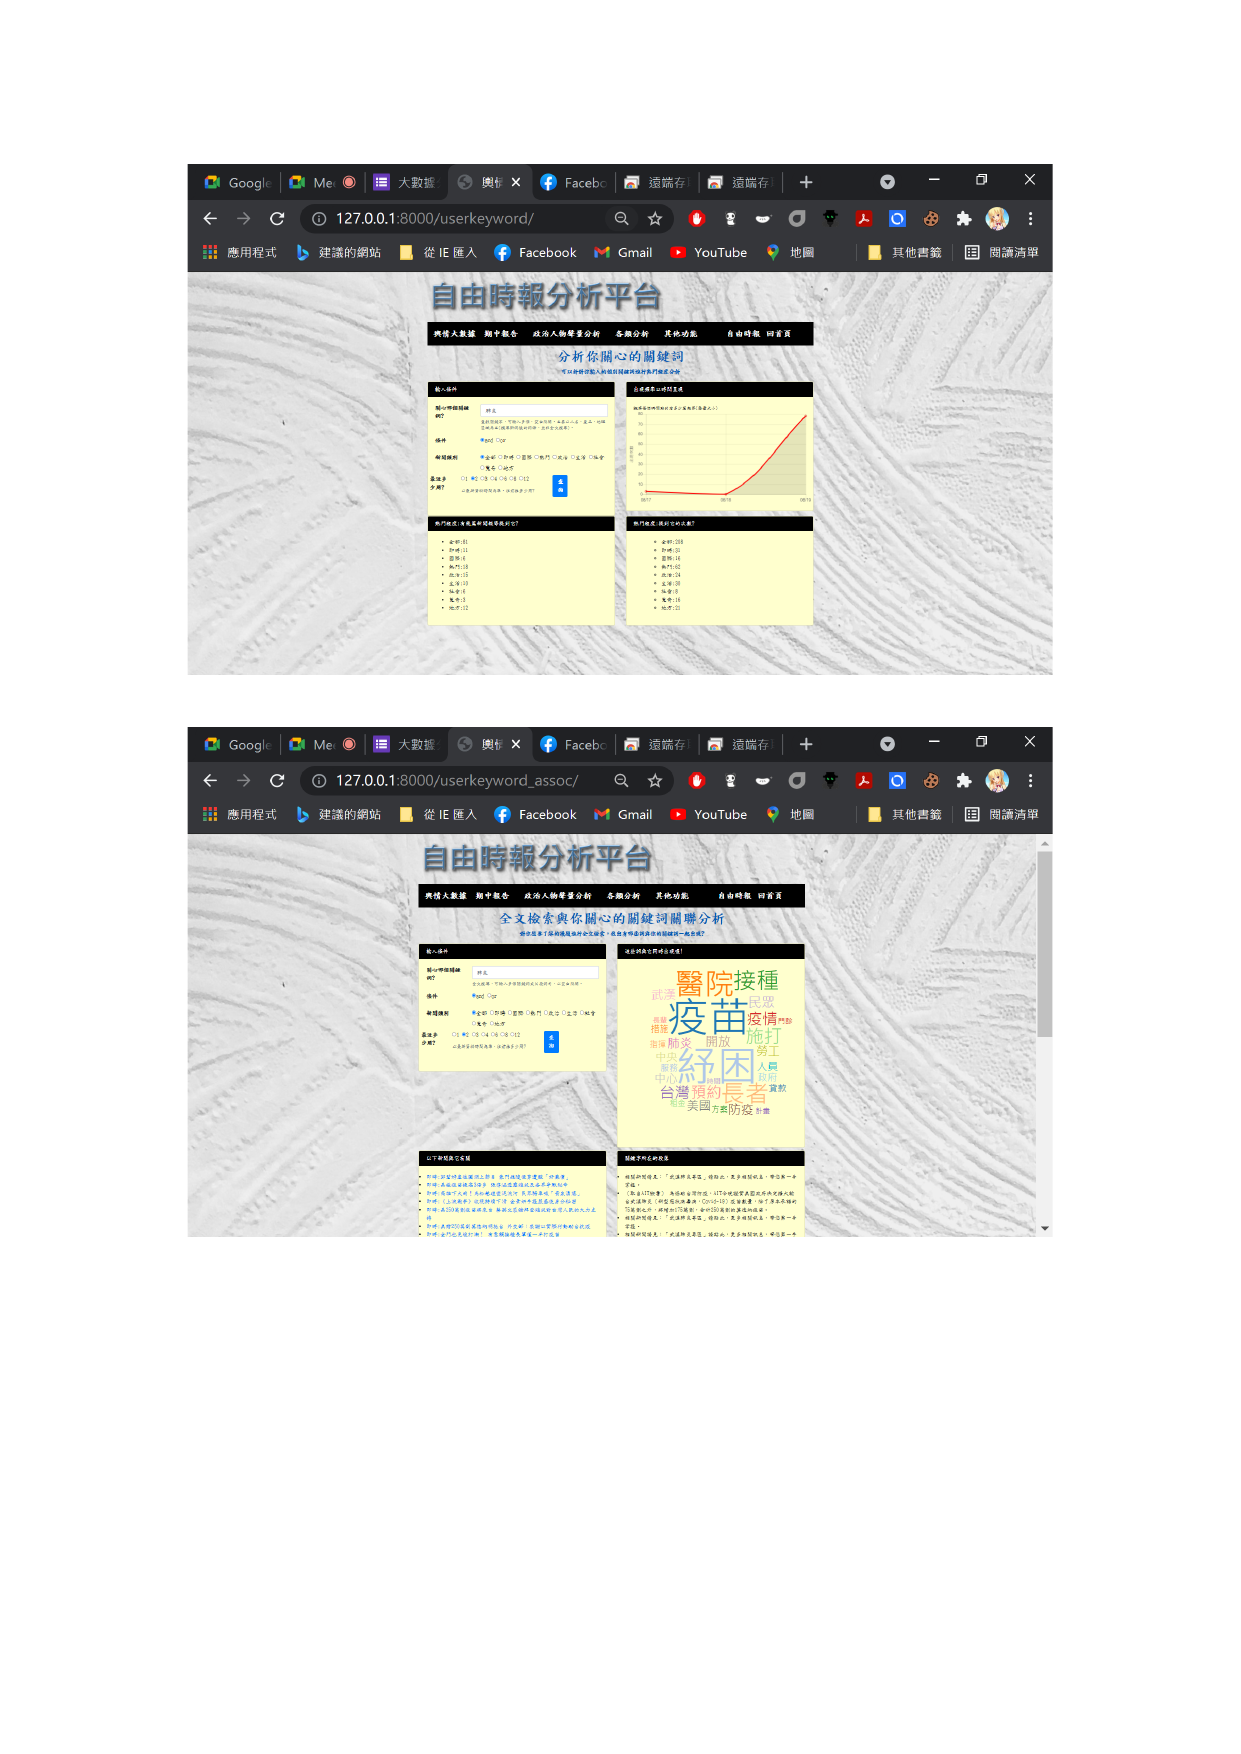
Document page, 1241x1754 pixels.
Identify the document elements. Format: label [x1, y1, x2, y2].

picture [187, 727, 1053, 1237]
picture [187, 164, 1053, 675]
